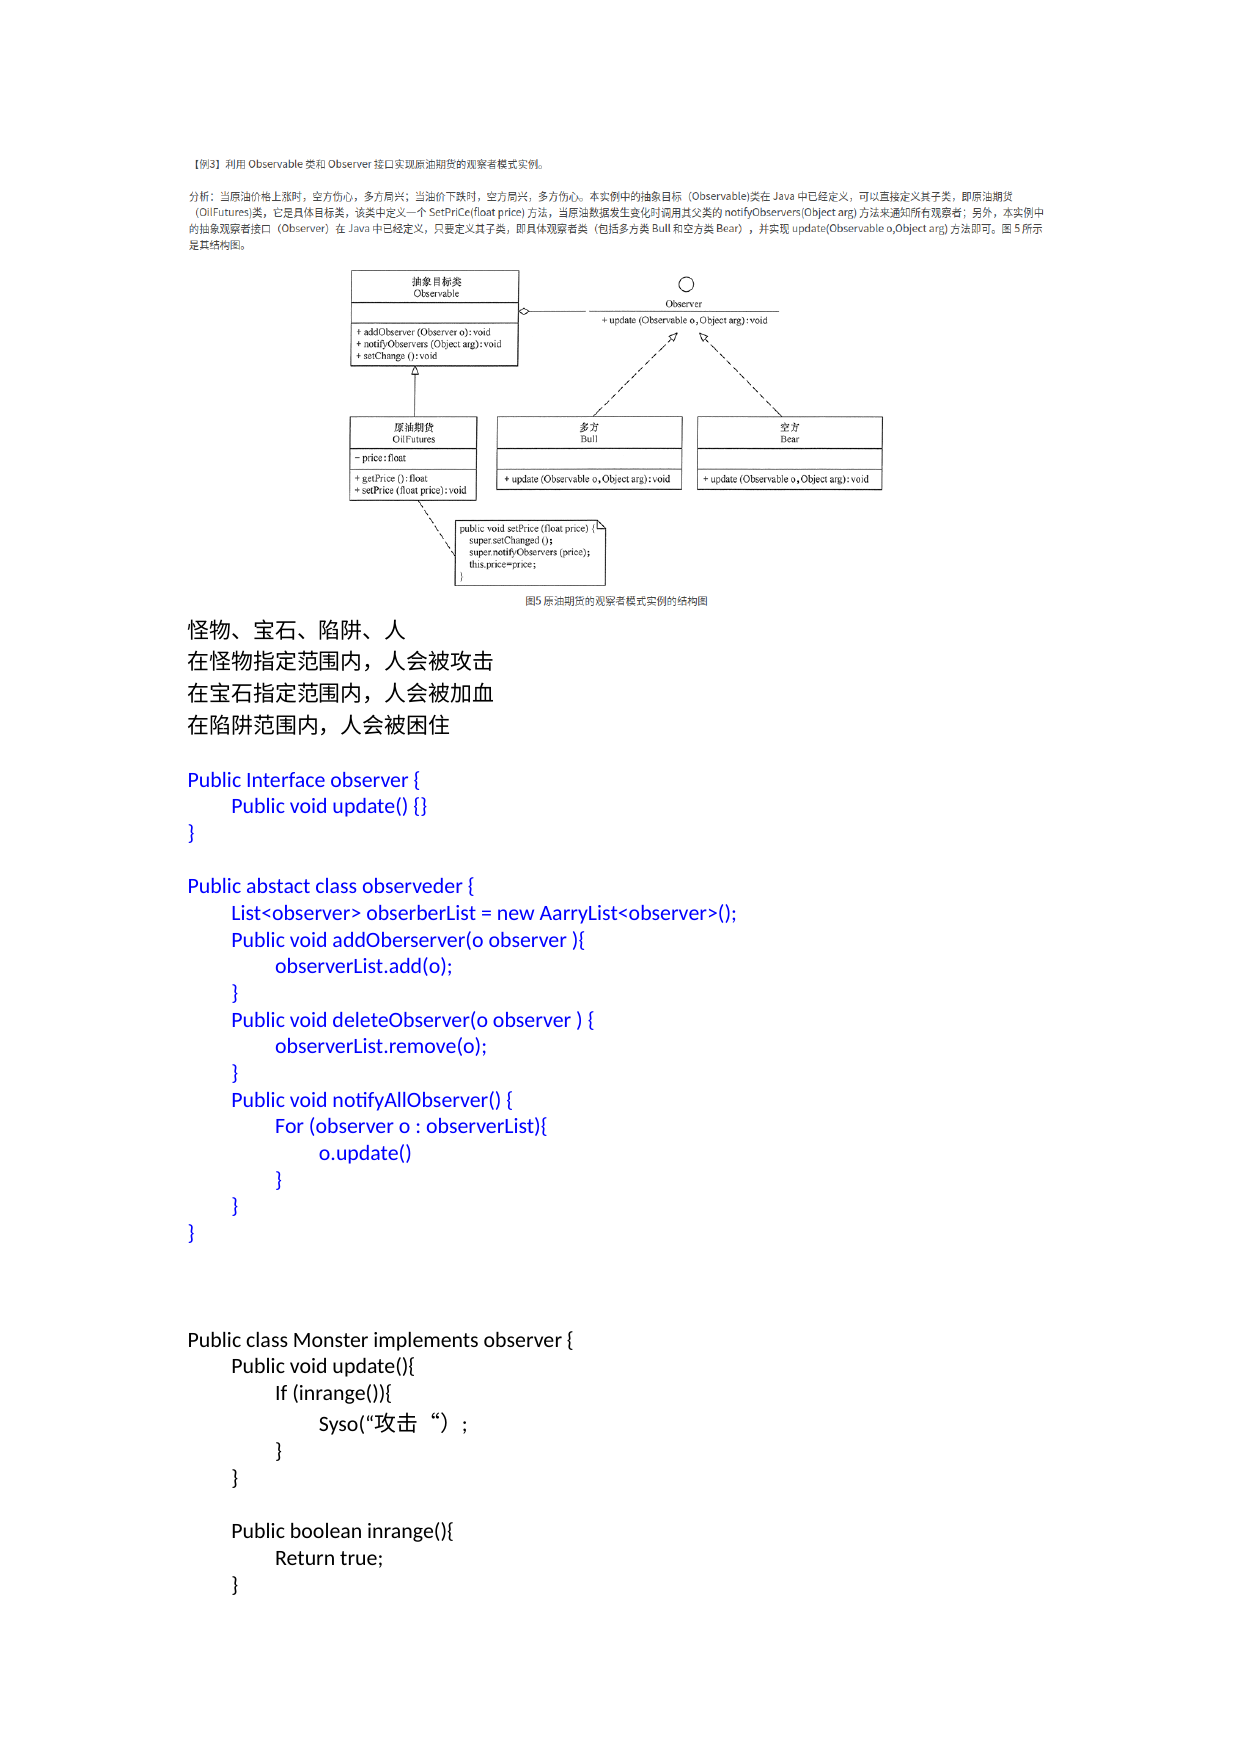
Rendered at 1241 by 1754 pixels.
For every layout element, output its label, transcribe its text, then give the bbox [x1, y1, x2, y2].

text Public boolean inrange(){ [187, 1518, 1053, 1544]
text observerList.remove(o); [231, 1033, 1053, 1059]
text Public void addOberserver(o observer ){ [187, 926, 1053, 953]
text } [187, 1571, 1053, 1598]
text } [187, 1059, 1053, 1086]
text 在陷阱范围内，人会被困住 [187, 708, 1053, 739]
text } [187, 1464, 1053, 1491]
text } [187, 1219, 1053, 1246]
text } [187, 979, 1053, 1006]
text 在宝石指定范围内，人会被加血 [187, 676, 1053, 708]
text Public Interface observer { [187, 766, 1053, 793]
text Public void update(){ [187, 1353, 1053, 1379]
text } [187, 819, 1053, 846]
text Public void update() {} [187, 793, 1053, 819]
picture [187, 150, 1052, 613]
text o.update() [275, 1139, 1053, 1166]
text } [231, 1438, 1053, 1464]
text Public void deleteObserver(o observer ) { [187, 1006, 1053, 1033]
text List<observer> obserberList = new AarryList<observer>(); [187, 899, 1053, 926]
text 怪物、宝石、陷阱、人 [187, 613, 1053, 644]
text observerList.add(o); [231, 953, 1053, 979]
text Return true; [231, 1544, 1053, 1571]
text Public void notifyAllObserver() { [187, 1086, 1053, 1113]
text 在怪物指定范围内，人会被攻击 [187, 644, 1053, 676]
text } [231, 1166, 1053, 1193]
text For (observer o : observerList){ [231, 1113, 1053, 1139]
text Public abstact class observeder { [187, 873, 1053, 899]
text If (inrange()){ [231, 1379, 1053, 1406]
text Syso(“攻击“）; [275, 1406, 1053, 1438]
text } [187, 1193, 1053, 1219]
text Public class Monster implements observer { [187, 1326, 1053, 1353]
